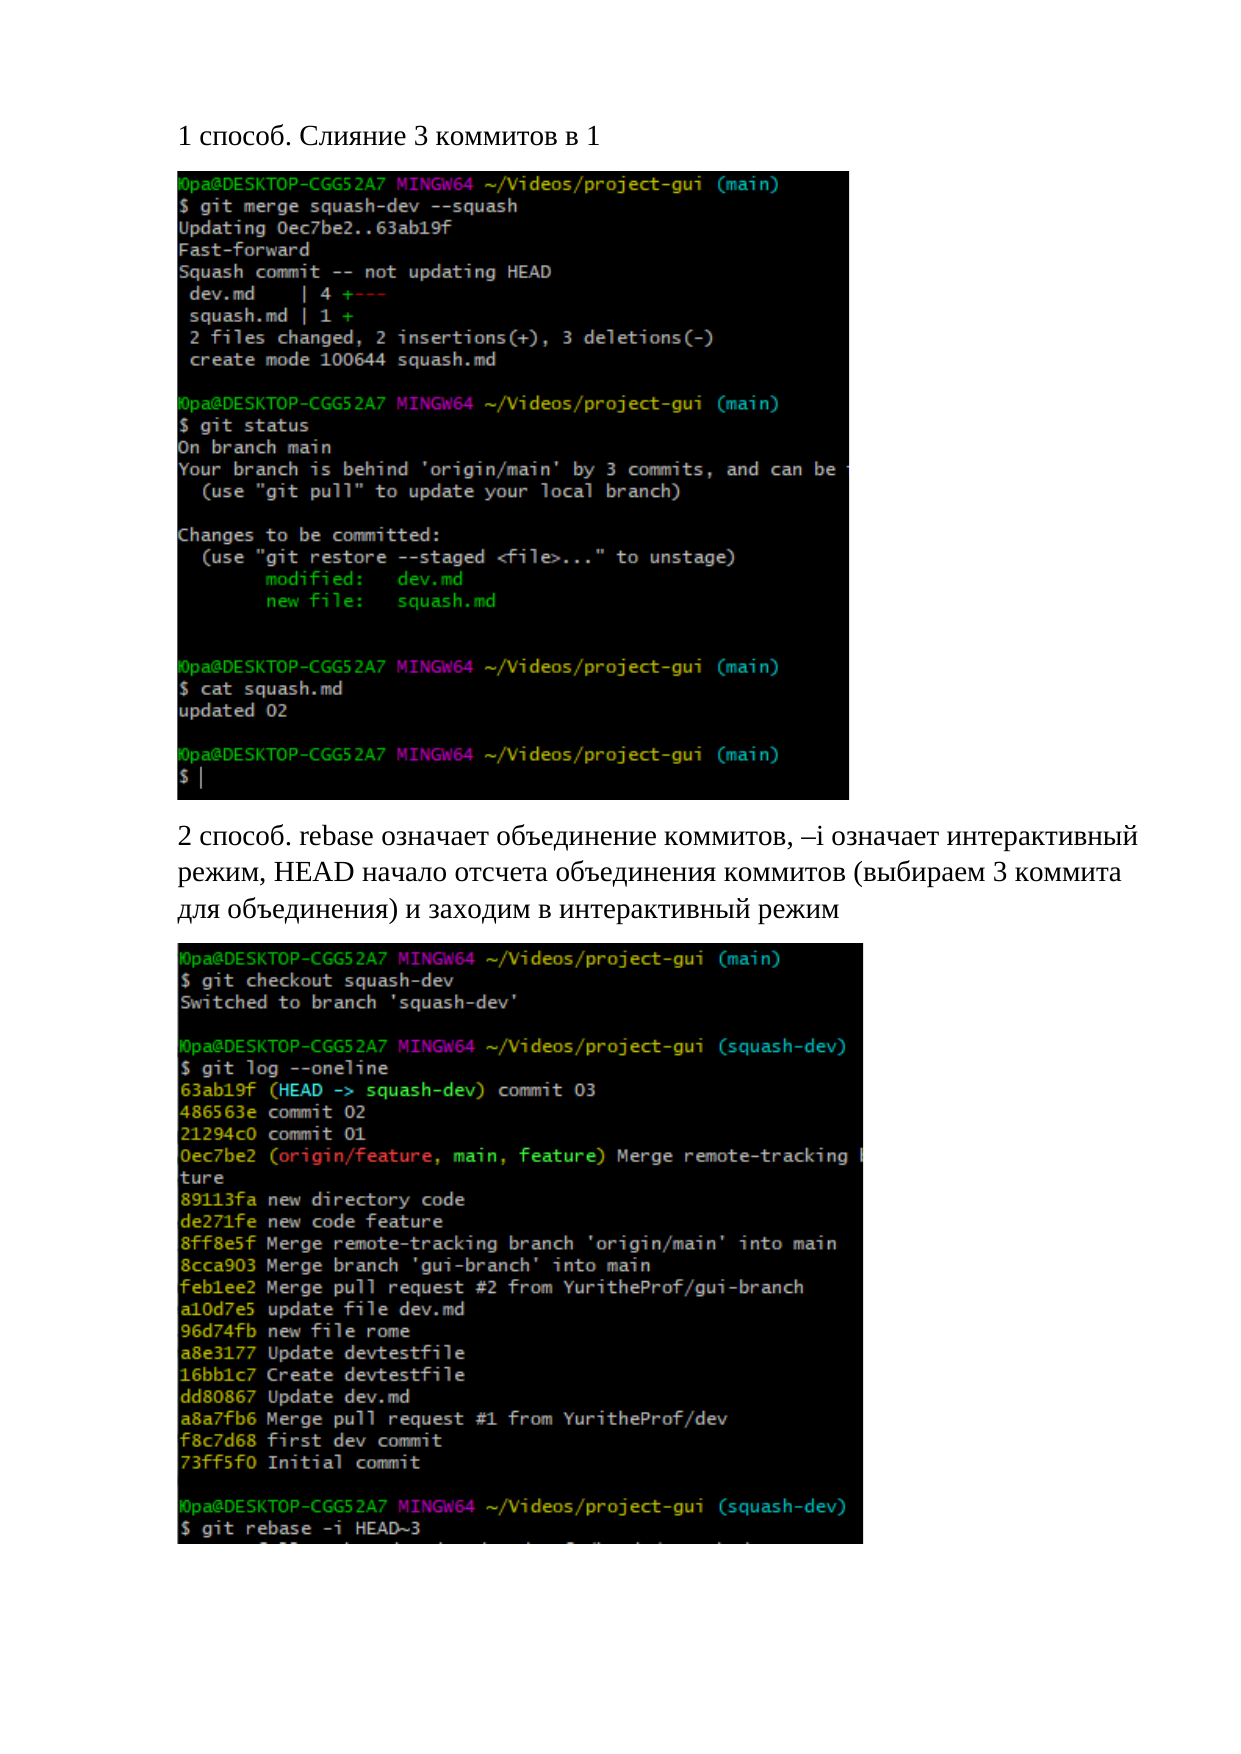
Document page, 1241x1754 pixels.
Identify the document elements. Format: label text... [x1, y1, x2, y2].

picture [177, 171, 850, 800]
text 1 способ. Слияние 3 коммитов в 1 [177, 118, 1152, 152]
picture [177, 943, 864, 1544]
text 2 способ. rebase означает объединение коммитов, –i означает интерактивный режим, HEAD начало отсчета объединения коммитов (выбираем 3 коммита для объединения) и заходим в интерактивный режим [177, 818, 1152, 924]
